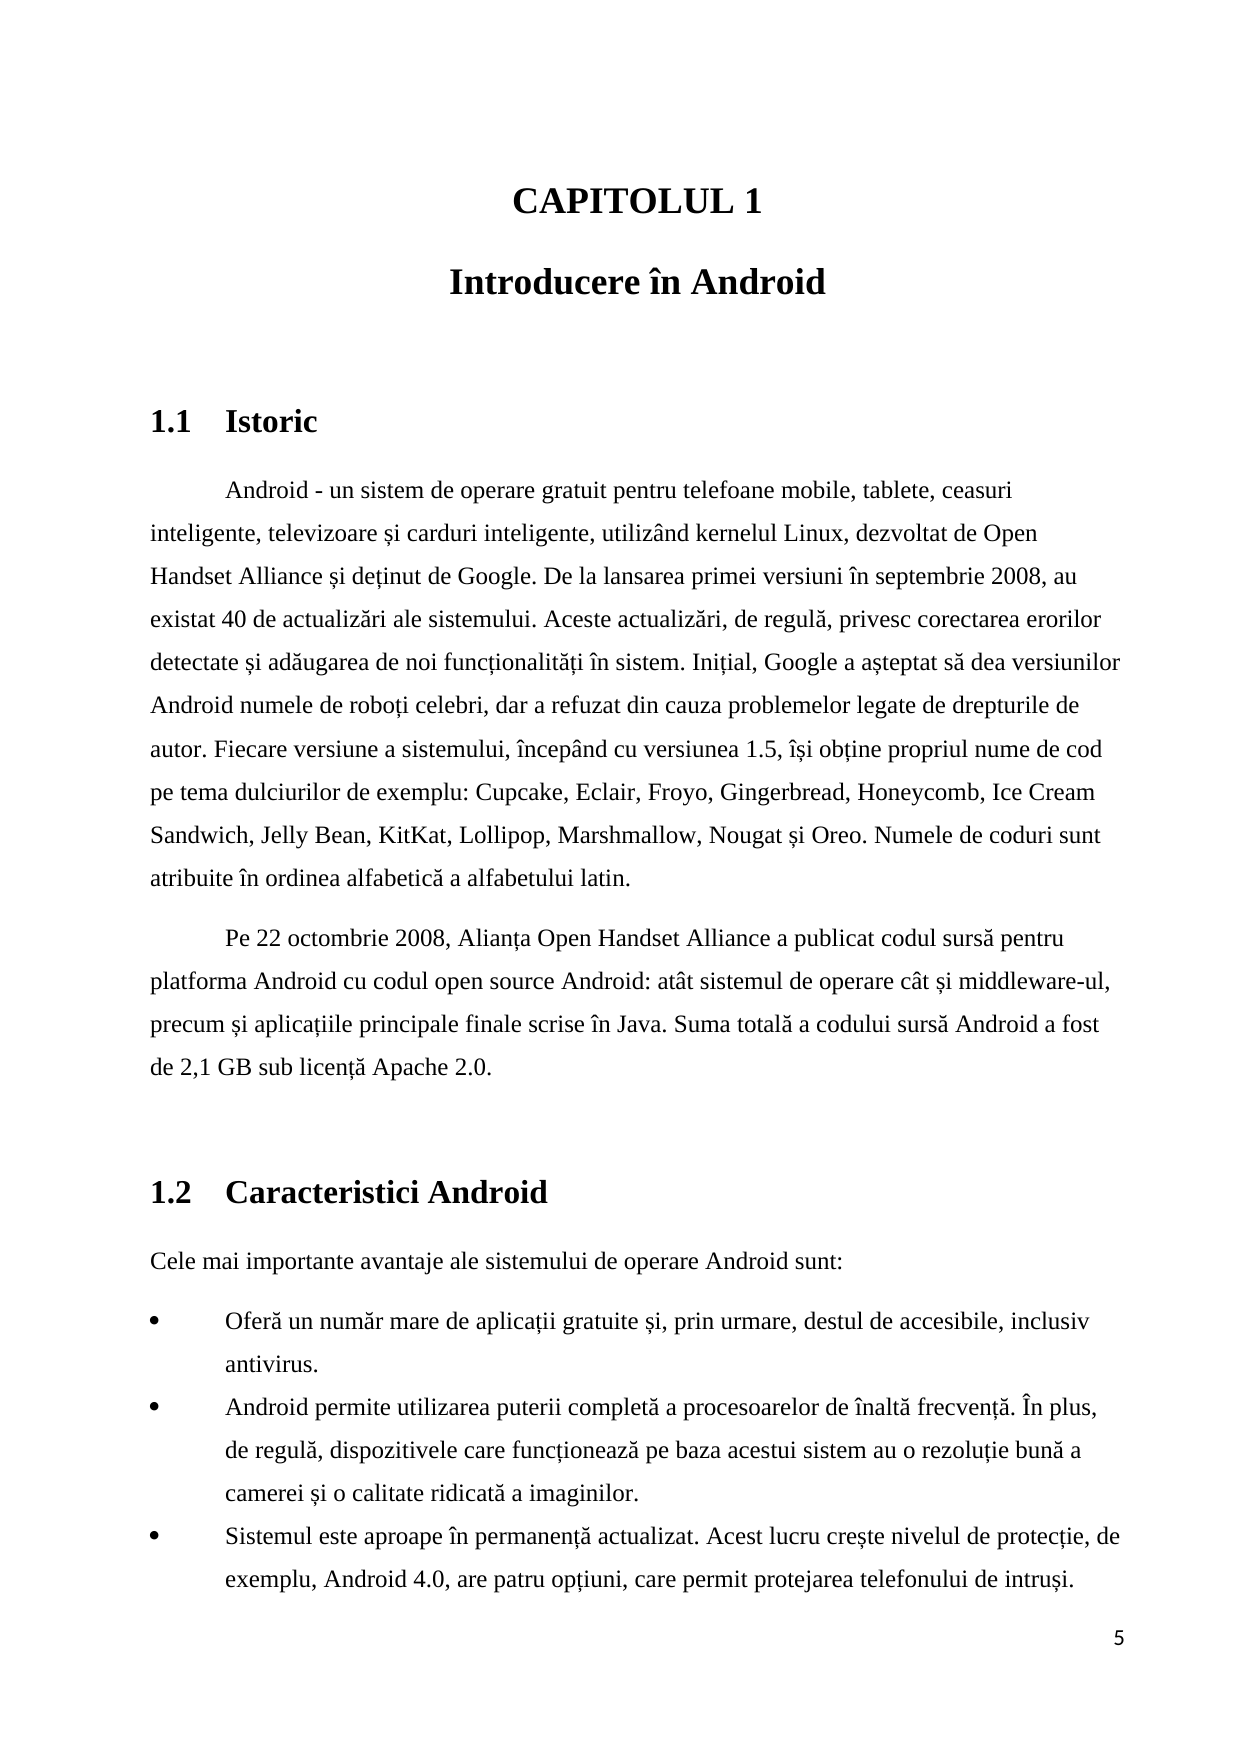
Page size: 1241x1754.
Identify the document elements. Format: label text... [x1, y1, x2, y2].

text Android - un sistem de operare gratuit pentru telefoane mobile, tablete, ceasuri inteligente, televizoare și carduri inteligente, utilizând kernelul Linux, dezvoltat de Open Handset Alliance și deținut de Google. De la lansarea primei versiuni în septembrie 2008, au existat 40 de actualizări ale sistemului. Aceste actualizări, de regulă, privesc corectarea erorilor detectate și adăugarea de noi funcționalități în sistem. Inițial, Google a așteptat să dea versiunilor Android numele de roboți celebri, dar a refuzat din cauza problemelor legate de drepturile de autor. Fiecare versiune a sistemului, începând cu versiunea 1.5, își obține propriul nume de cod pe tema dulciurilor de exemplu: Cupcake, Eclair, Froyo, Gingerbread, Honeycomb, Ice Cream Sandwich, Jelly Bean, KitKat, Lollipop, Marshmallow, Nougat și Oreo. Numele de coduri sunt atribuite în ordinea alfabetică a alfabetului latin. [150, 475, 1125, 892]
text Pe 22 octombrie 2008, Alianța Open Handset Alliance a publicat codul sursă pentru platforma Android cu codul open source Android: atât sistemul de operare cât și middleware-ul, precum și aplicațiile principale finale scrise în Java. Suma totală a codului sursă Android a fost de 2,1 GB sub licență Apache 2.0. [150, 923, 1125, 1081]
list Caracteristici Android [150, 1172, 1125, 1210]
list Oferă un număr mare de aplicații gratuite și, prin urmare, destul de accesibile, inclusiv antivirus. [150, 1306, 1125, 1378]
text Cele mai importante avantaje ale sistemului de operare Android sunt: [150, 1246, 1125, 1275]
text Introducere în Android [150, 260, 1125, 303]
list Android permite utilizarea puterii completă a procesoarelor de înaltă frecvență. În plus, de regulă, dispozitivele care funcționează pe baza acestui sistem au o rezoluție bună a camerei și o calitate ridicată a imaginilor. [150, 1392, 1125, 1507]
text CAPITOLUL 1 [150, 178, 1125, 221]
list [150, 1521, 1125, 1593]
list Istoric [150, 401, 1125, 439]
